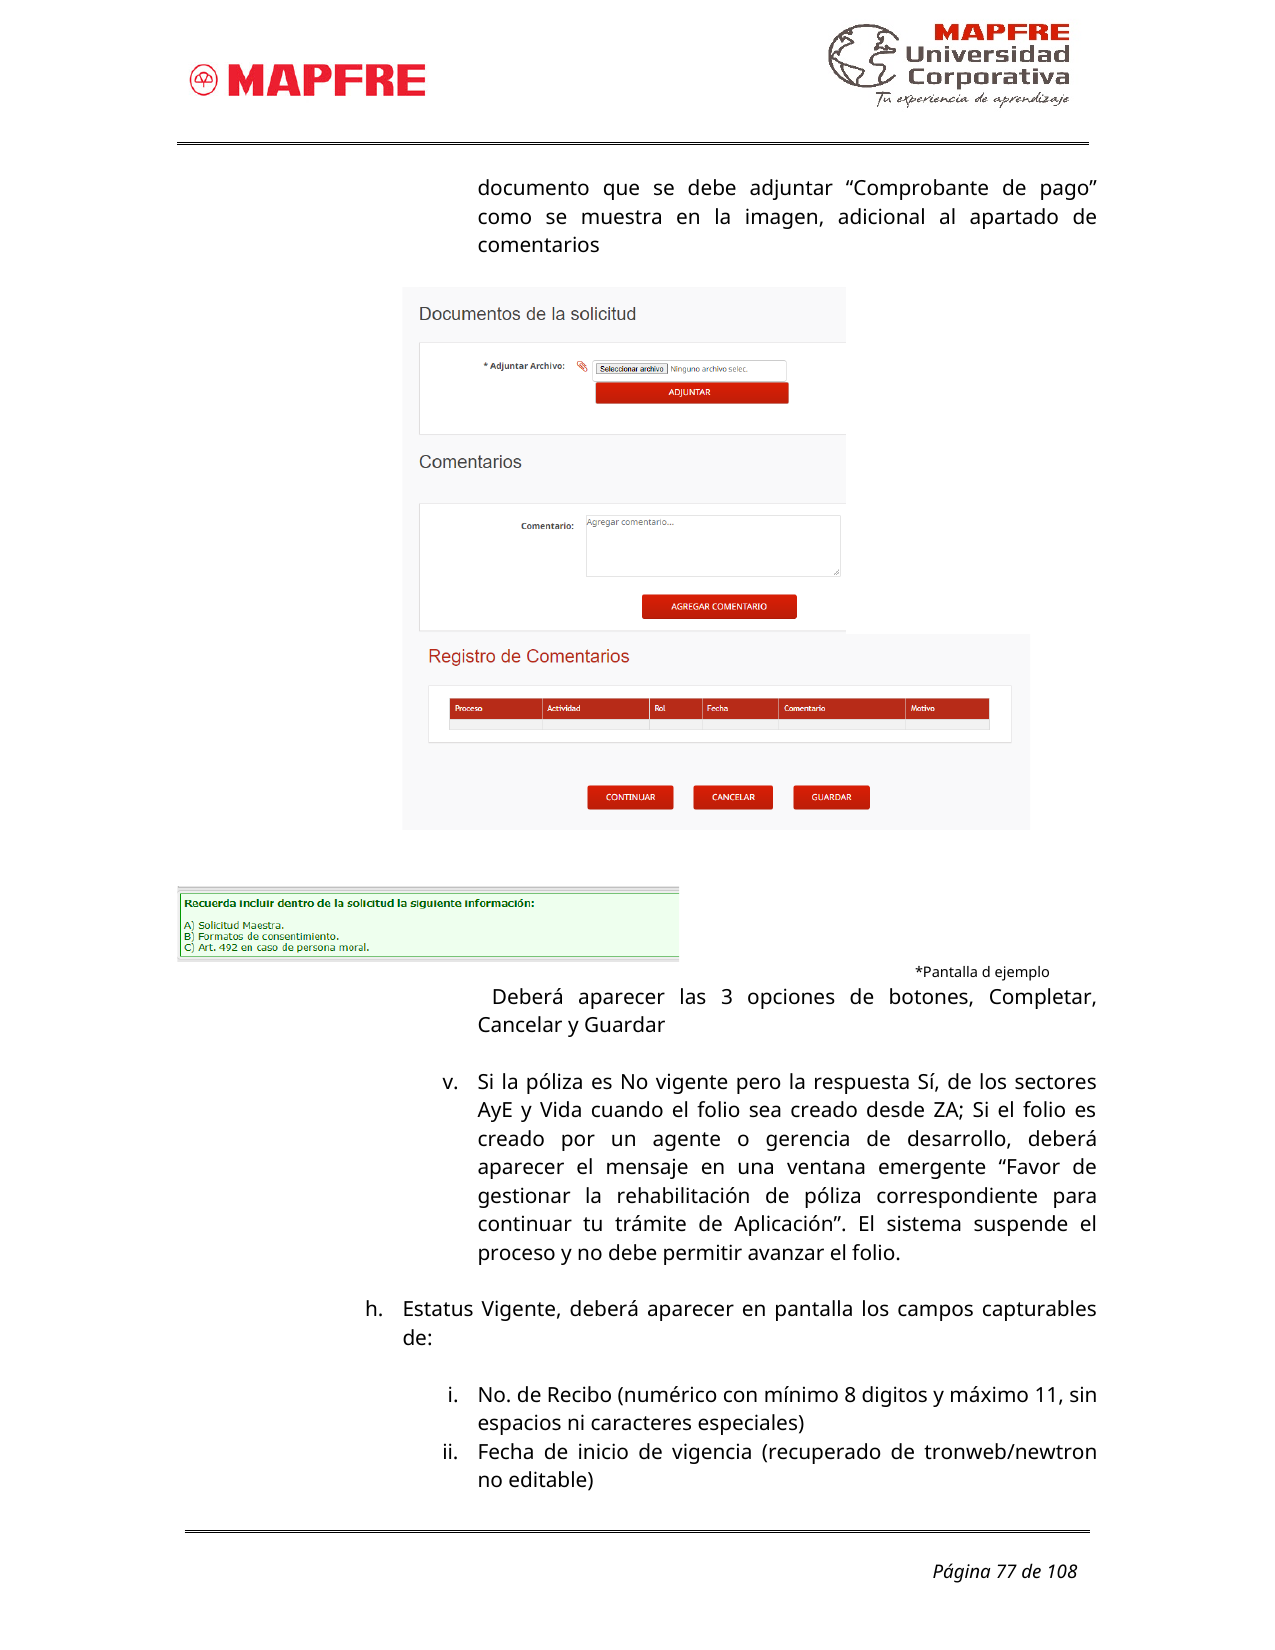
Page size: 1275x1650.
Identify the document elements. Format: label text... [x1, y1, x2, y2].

list Si la póliza es No vigente pero la respuesta Sí, de los sectores AyE y Vida cuando el folio sea creado desde ZA; Si el folio es creado por un agente o gerencia de desarrollo, deberá aparecer el mensaje en una ventana emergente “Favor de gestionar la rehabilitación de póliza correspondiente para continuar tu trámite de Aplicación”. El sistema suspende el proceso y no debe permitir avanzar el folio. [458, 1067, 1098, 1266]
picture [814, 14, 1089, 114]
picture [177, 886, 680, 962]
list Estatus Vigente, deberá aparecer en pantalla los campos capturables de: [365, 1294, 1098, 1351]
list *Pantalla d ejemplo [477, 962, 1098, 982]
list Fecha de inicio de vigencia (recuperado de tronweb/newtron no editable) [458, 1437, 1098, 1494]
list Deberá aparecer las 3 opciones de botones, Completar, Cancelar y Guardar [477, 982, 1098, 1039]
list No. de Recibo (numérico con mínimo 8 digitos y máximo 11, sin espacios ni caracteres especiales) [458, 1380, 1098, 1437]
picture [402, 287, 1031, 830]
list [458, 173, 1098, 259]
picture [188, 48, 429, 109]
